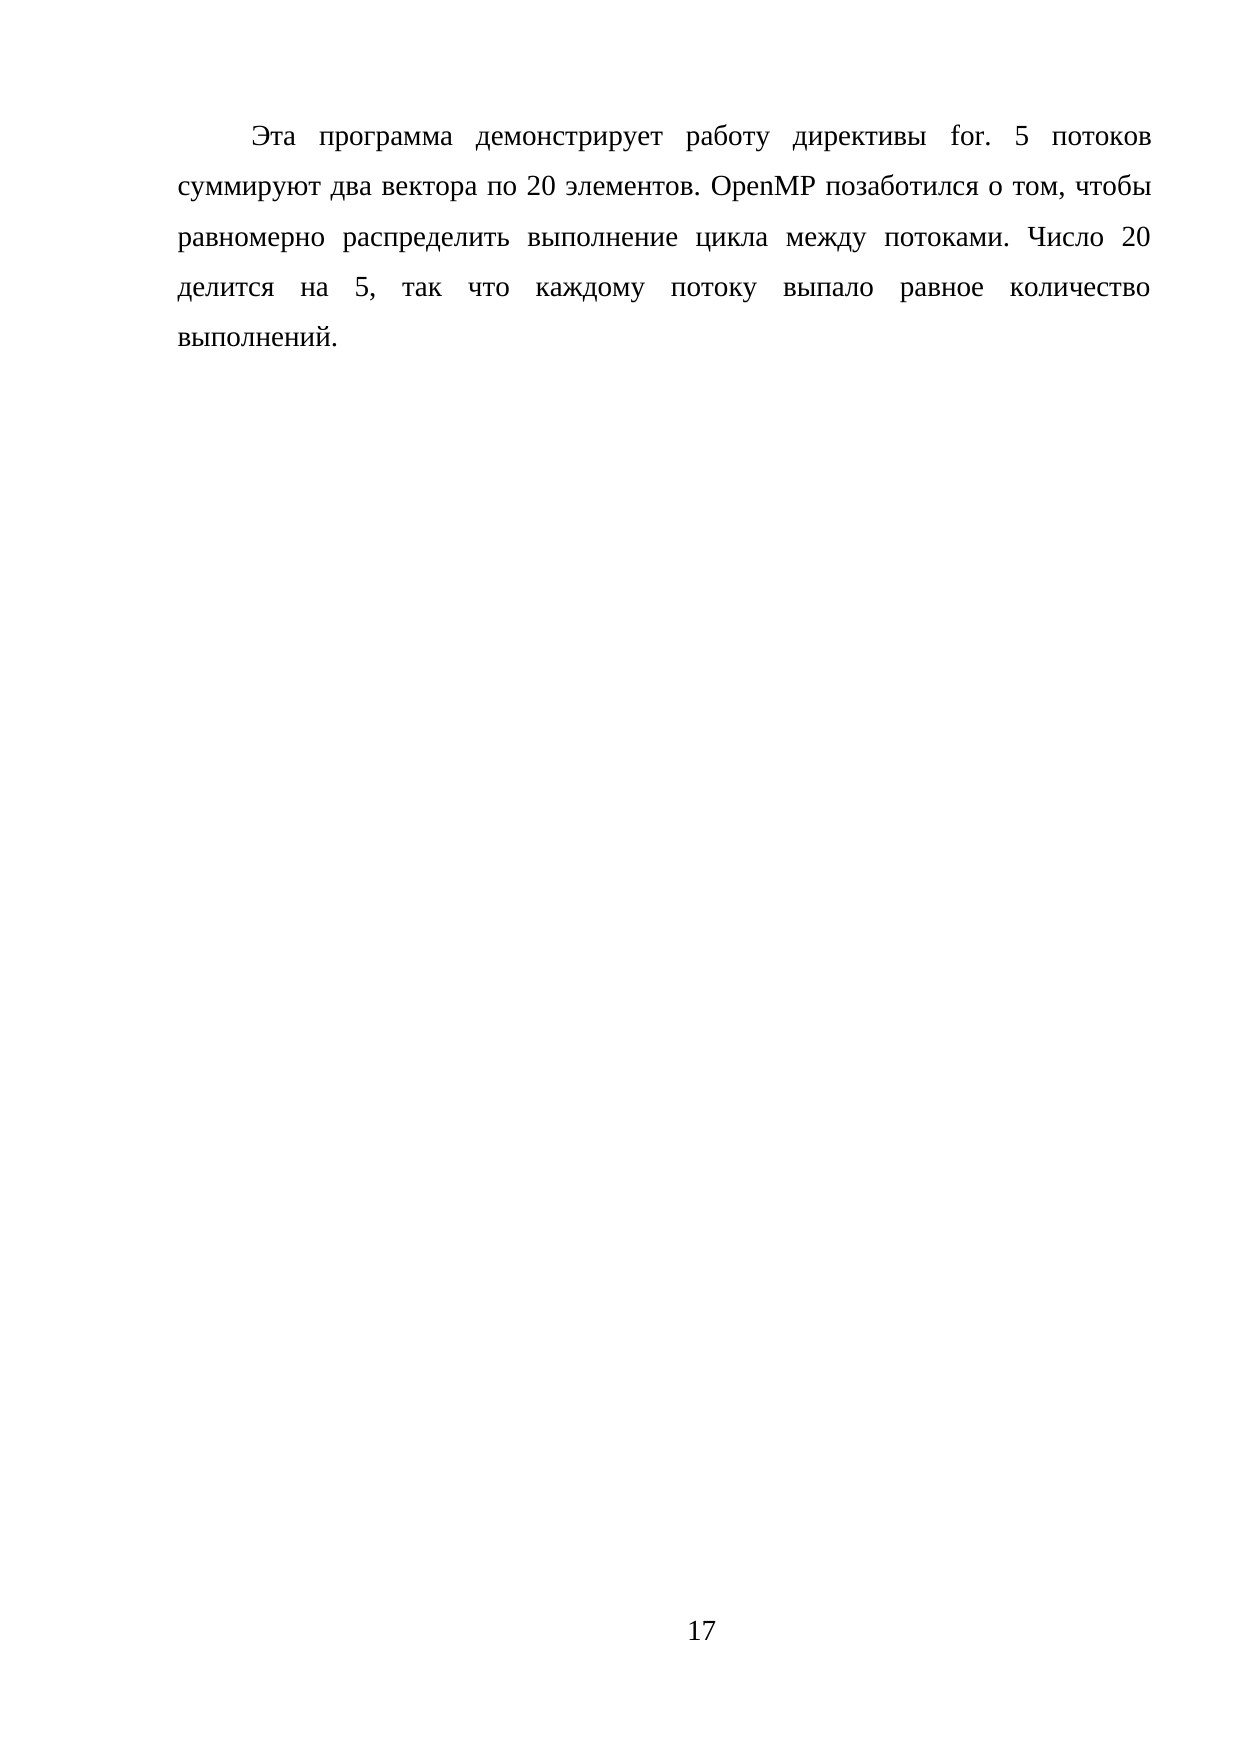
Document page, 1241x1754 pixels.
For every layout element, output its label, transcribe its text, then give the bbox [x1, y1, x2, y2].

text Эта программа демонстрирует работу директивы for. 5 потоков суммируют два вектора по 20 элементов. OpenMP позаботился о том, чтобы равномерно распределить выполнение цикла между потоками. Число 20 делится на 5, так что каждому потоку выпало равное количество выполнений. [177, 118, 1152, 353]
